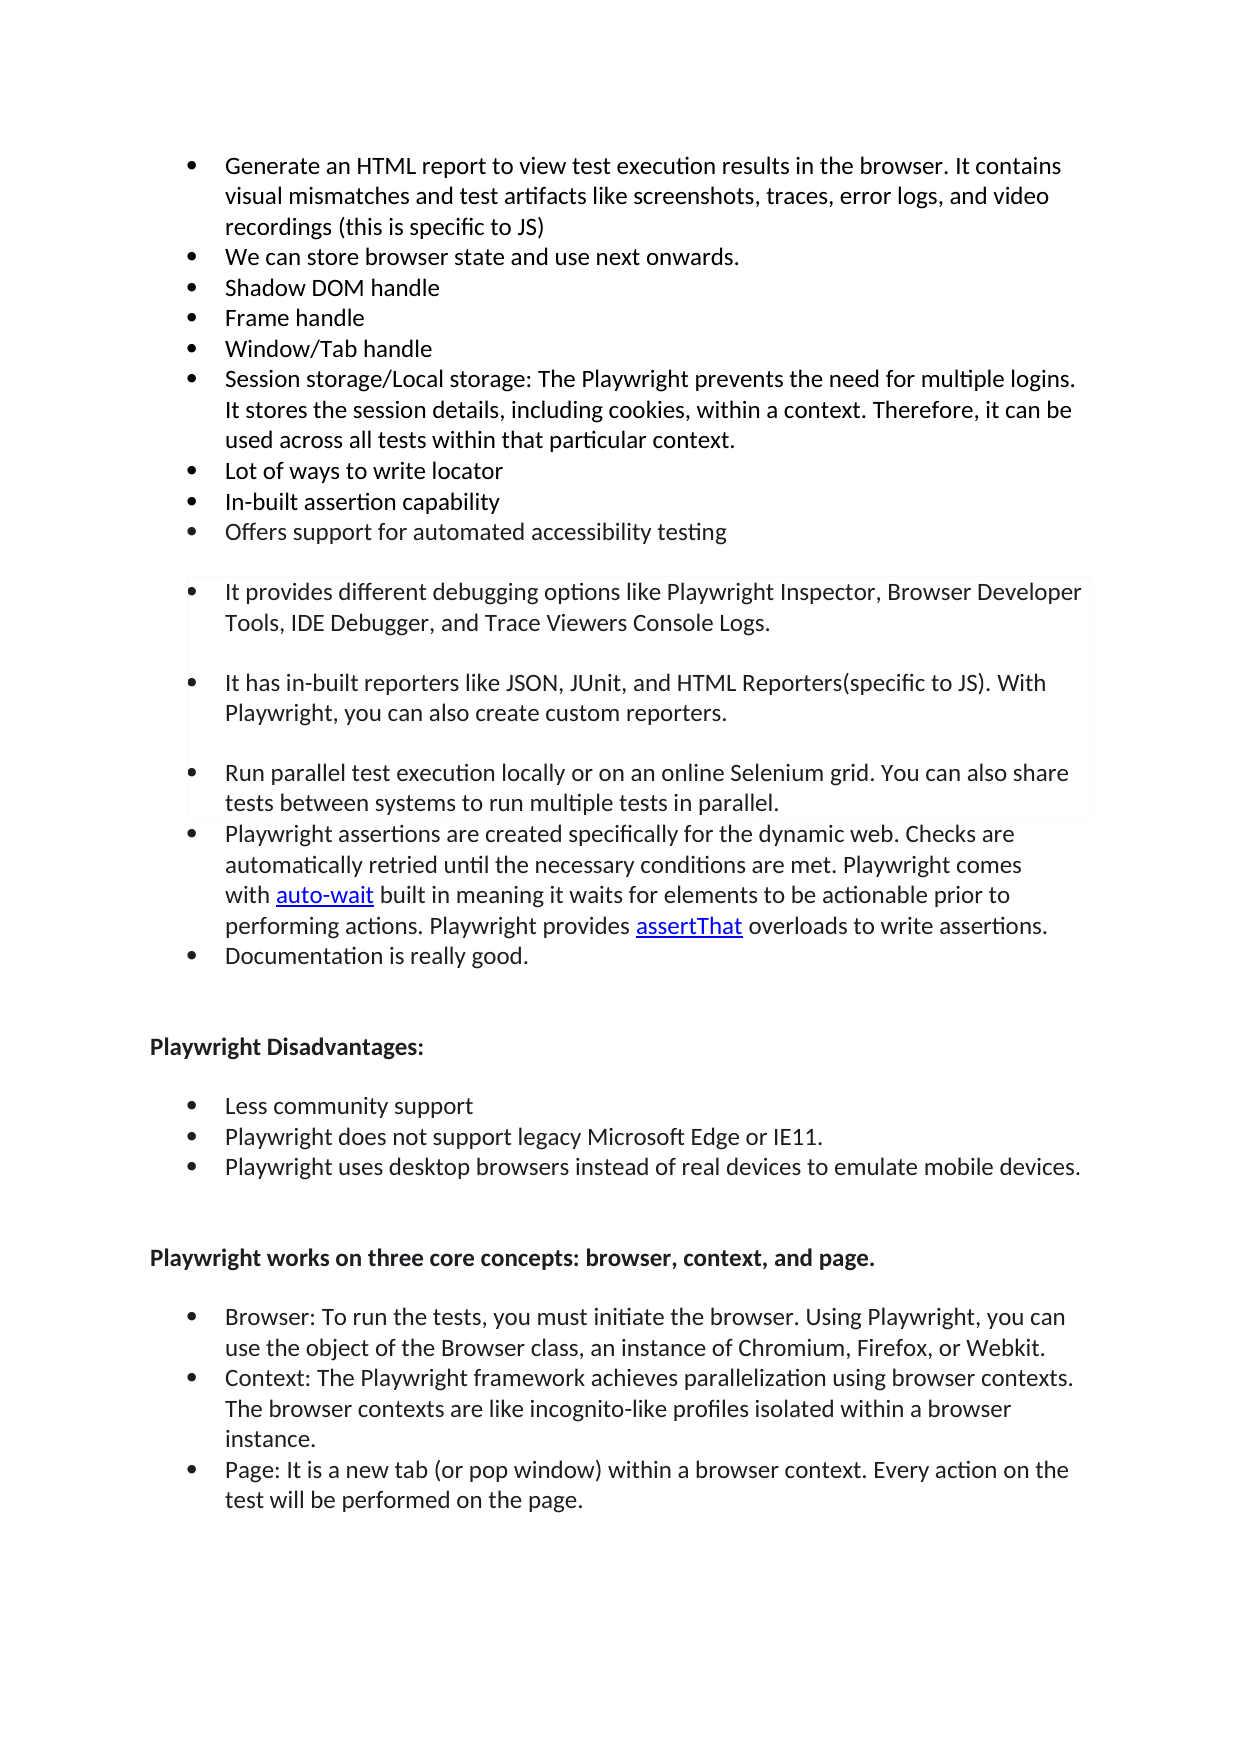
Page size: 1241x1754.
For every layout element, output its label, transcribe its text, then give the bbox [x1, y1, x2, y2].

text Playwright works on three core concepts: browser, context, and page. [150, 1242, 1090, 1272]
list Offers support for automated accessibility testing [187, 516, 1090, 547]
list Browser: To run the tests, you must initiate the browser. Using Playwright, you can use the object of the Browser class, an instance of Chromium, Firefox, or Webkit. [187, 1301, 1090, 1362]
list Context: The Playwright framework achieves parallelization using browser contexts. The browser contexts are like incognito-like profiles isolated within a browser instance. [187, 1362, 1090, 1454]
list Run parallel test execution locally or on an online Selenium grid. You can also share tests between systems to run multiple tests in parallel. [188, 756, 1090, 818]
list Playwright uses desktop browsers instead of real devices to emulate mobile devices. [187, 1151, 1090, 1182]
list Lot of ways to write locator [187, 455, 1090, 486]
list Page: It is a new tab (or pop window) within a browser context. Every action on the test will be performed on the page. [187, 1454, 1090, 1515]
list Window/Tab handle [187, 333, 1090, 364]
list Less community support [187, 1090, 1090, 1121]
list Session storage/Local storage: The Playwright prevents the need for multiple logins. It stores the session details, including cookies, within a context. Therefore, it can be used across all tests within that particular context. [187, 364, 1090, 455]
list Documentation is really good. [187, 941, 1090, 971]
list Playwright does not support legacy Microsoft Edge or IE11. [187, 1121, 1090, 1151]
text Playwright Disadvantages: [150, 1031, 1090, 1061]
list Generate an HTML report to view test execution results in the browser. It contains visual mismatches and test artifacts like screenshots, traces, error logs, and video recordings (this is specific to JS) [187, 150, 1090, 242]
list In-built assertion capability [187, 486, 1090, 516]
list We can store browser state and use next onwards. [187, 242, 1090, 272]
list Shadow DOM handle [187, 272, 1090, 303]
list Frame handle [187, 303, 1090, 333]
list It provides different debugging options like Playwright Inspector, Browser Developer Tools, IDE Debugger, and Trace Viewers Console Logs. [188, 577, 1090, 637]
list It has in-built reporters like JSON, JUnit, and HTML Reporters(specific to JS). With Playwright, you can also create custom reporters. [188, 666, 1090, 728]
list Playwright assertions are created specifically for the dynamic web. Checks are automatically retried until the necessary conditions are met. Playwright comes with auto-wait built in meaning it waits for elements to be actionable prior to performing actions. Playwright provides assertThat overloads to write assertions. [187, 819, 1090, 941]
